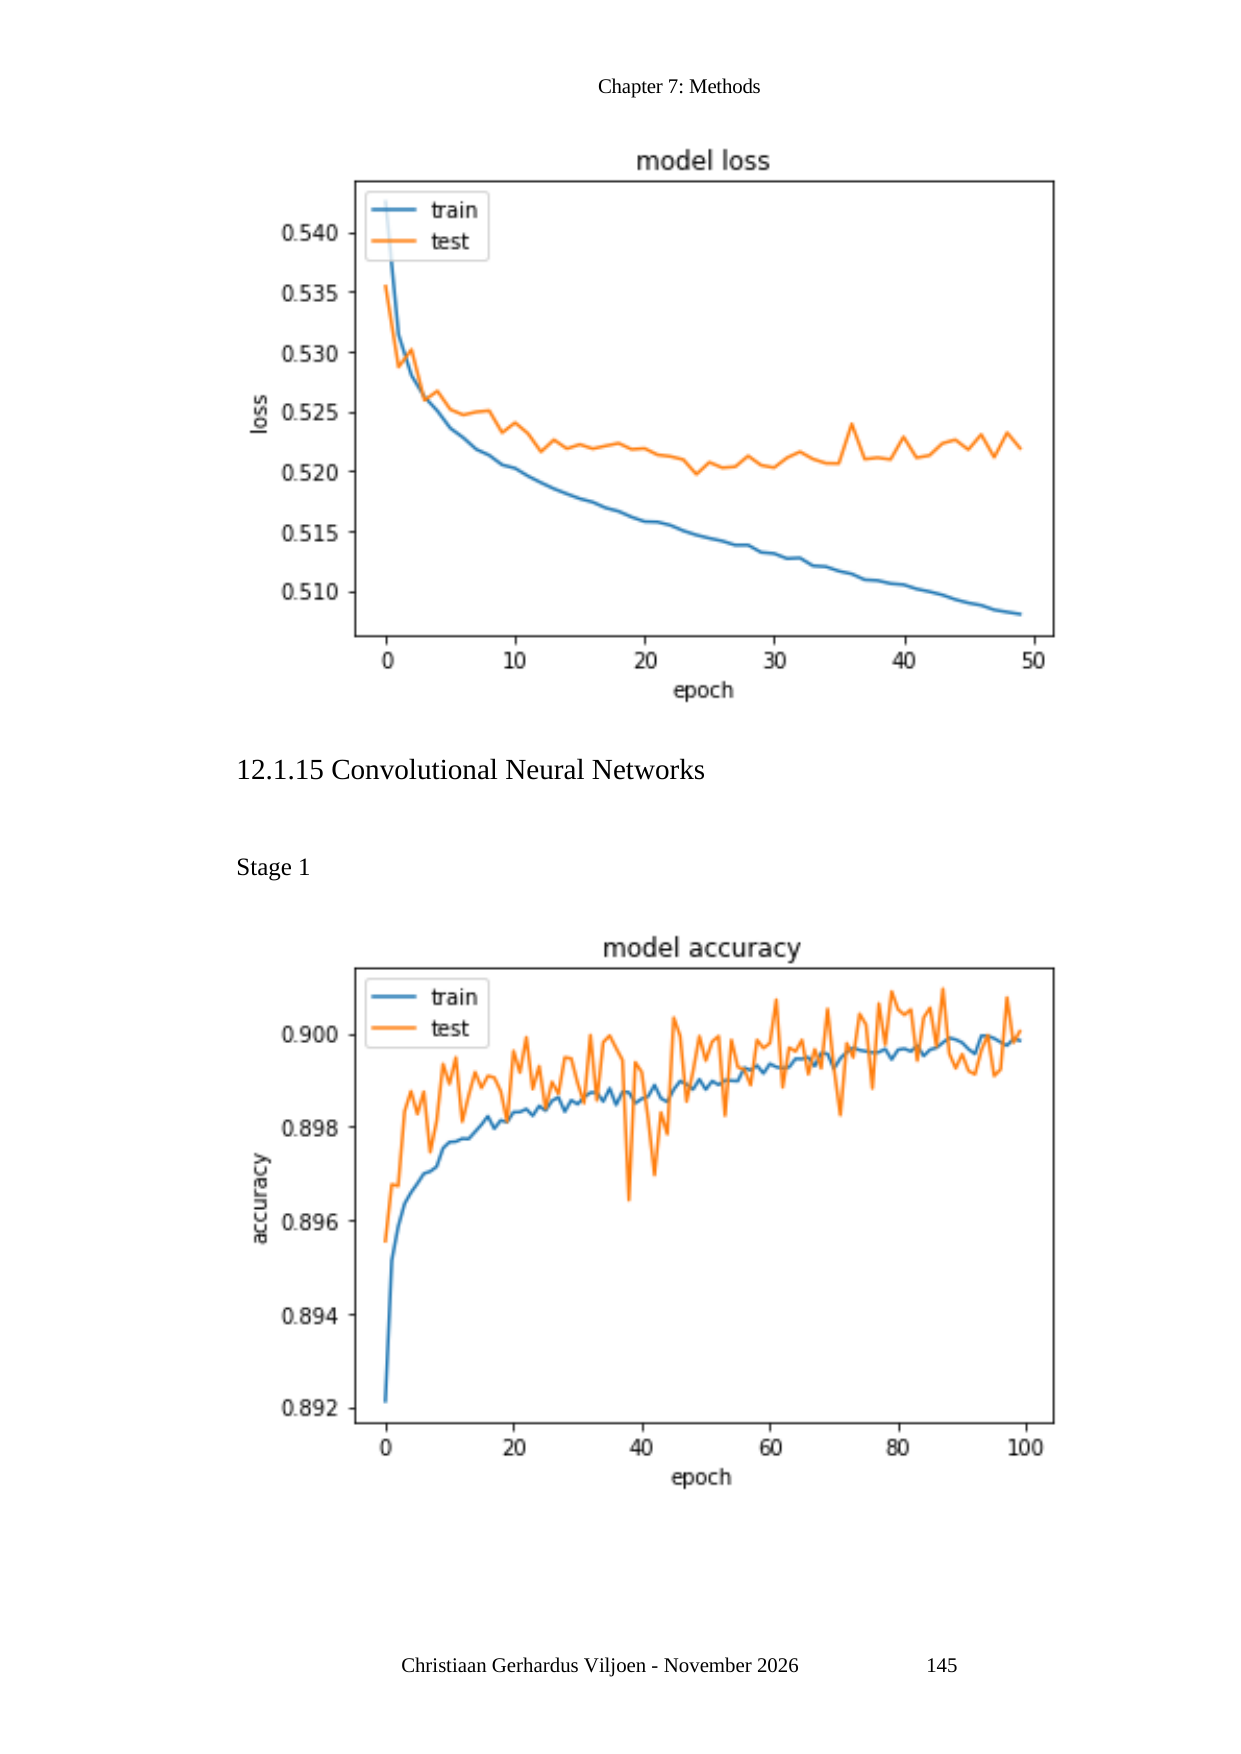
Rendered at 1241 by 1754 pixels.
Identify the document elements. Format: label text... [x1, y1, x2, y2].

picture [236, 135, 1074, 715]
picture [236, 922, 1074, 1502]
subtitle Stage 1 [236, 852, 1122, 881]
subtitle Convolutional Neural Networks [236, 752, 1122, 786]
